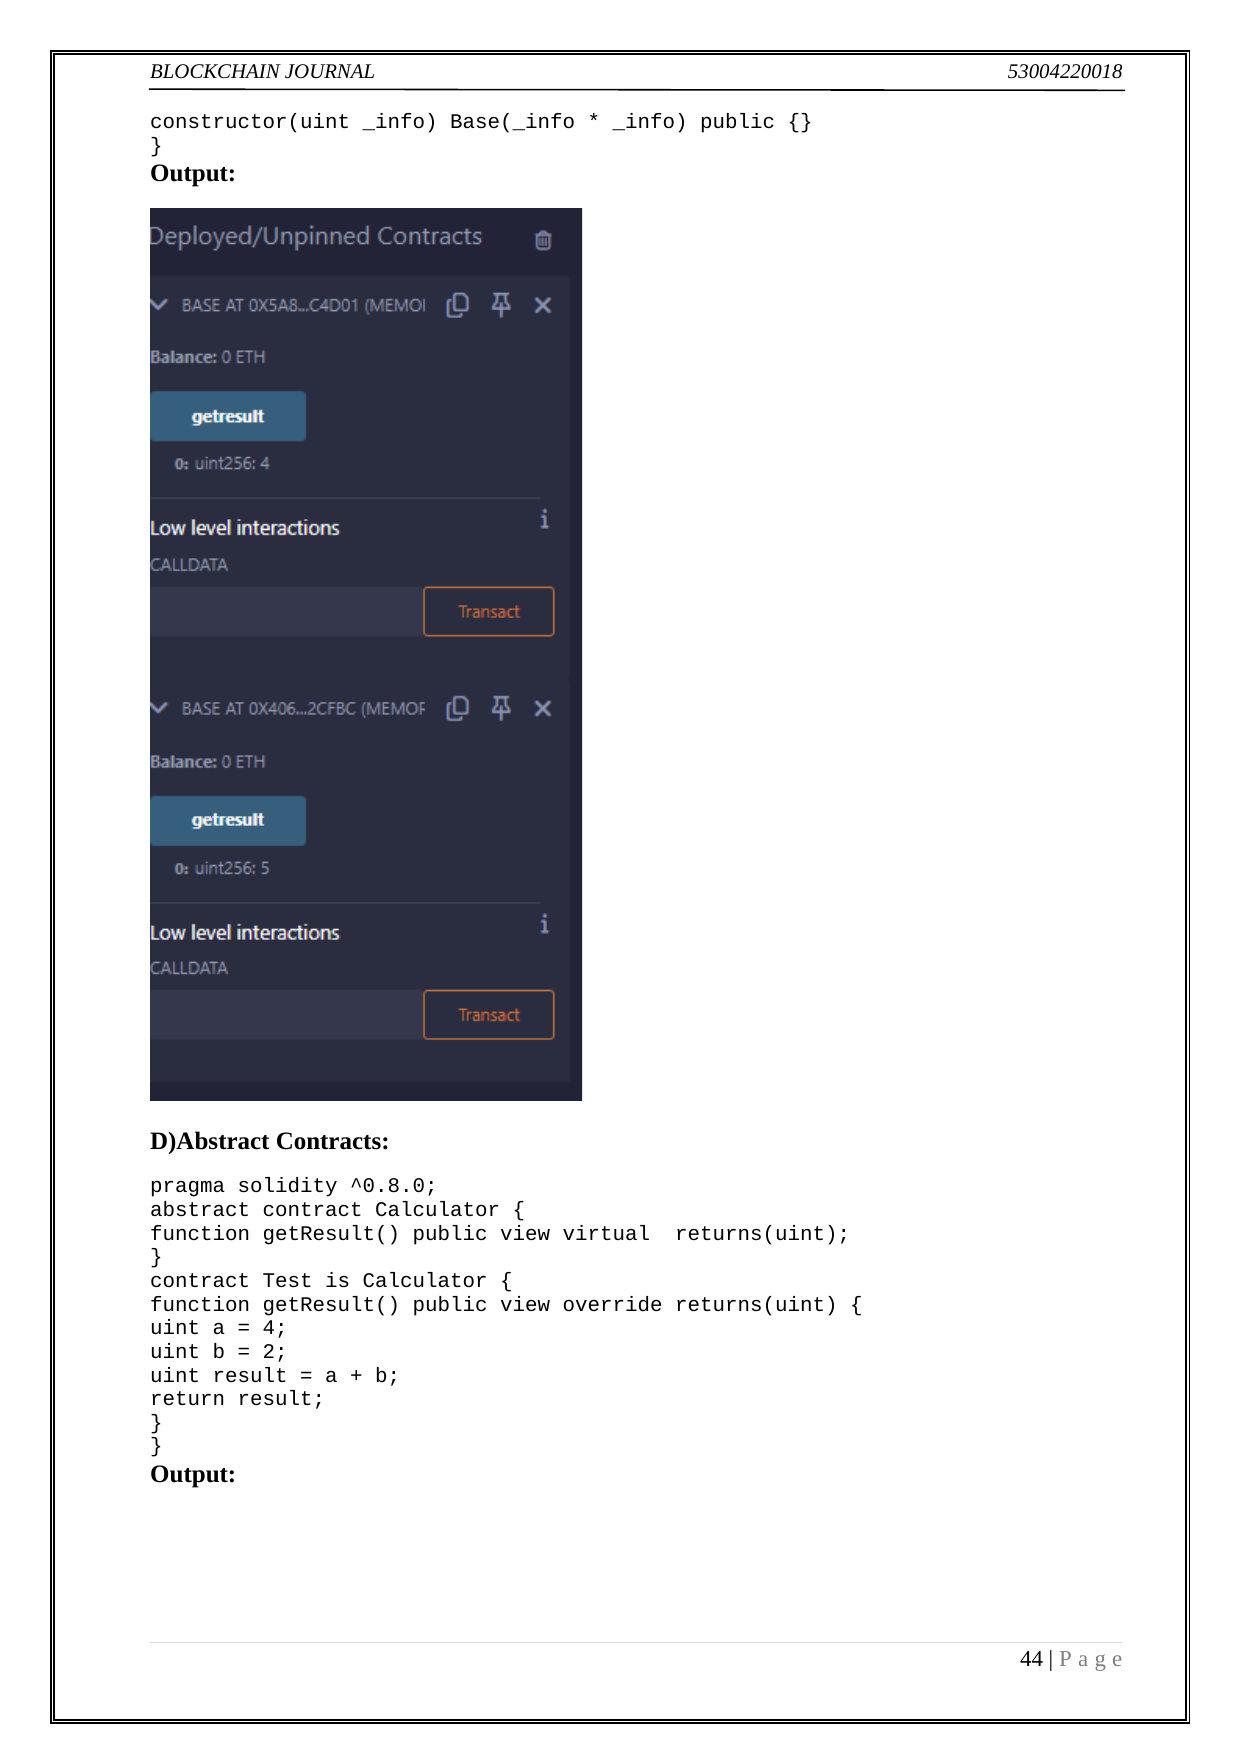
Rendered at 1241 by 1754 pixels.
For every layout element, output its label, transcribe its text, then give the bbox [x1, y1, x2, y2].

text constructor(uint _info) Base(_info * _info) public {} [150, 111, 1122, 135]
text uint a = 4; [150, 1317, 1122, 1341]
text uint result = a + b; [150, 1364, 1122, 1388]
text function getResult() public view override returns(uint) { [150, 1294, 1122, 1317]
text } [150, 1436, 1122, 1459]
text abstract contract Calculator { [150, 1199, 1122, 1223]
text Output: [150, 1459, 1122, 1488]
text function getResult() public view virtual returns(uint); [150, 1223, 1122, 1246]
text } [150, 1412, 1122, 1436]
text pragma solidity ^0.8.0; [150, 1175, 1122, 1199]
text Output: [150, 158, 1122, 187]
text return result; [150, 1388, 1122, 1412]
text D)Abstract Contracts: [150, 1126, 1122, 1154]
text } [150, 135, 1122, 158]
text } [150, 1246, 1122, 1270]
text contract Test is Calculator { [150, 1270, 1122, 1294]
text uint b = 2; [150, 1341, 1122, 1364]
picture [150, 208, 583, 1101]
